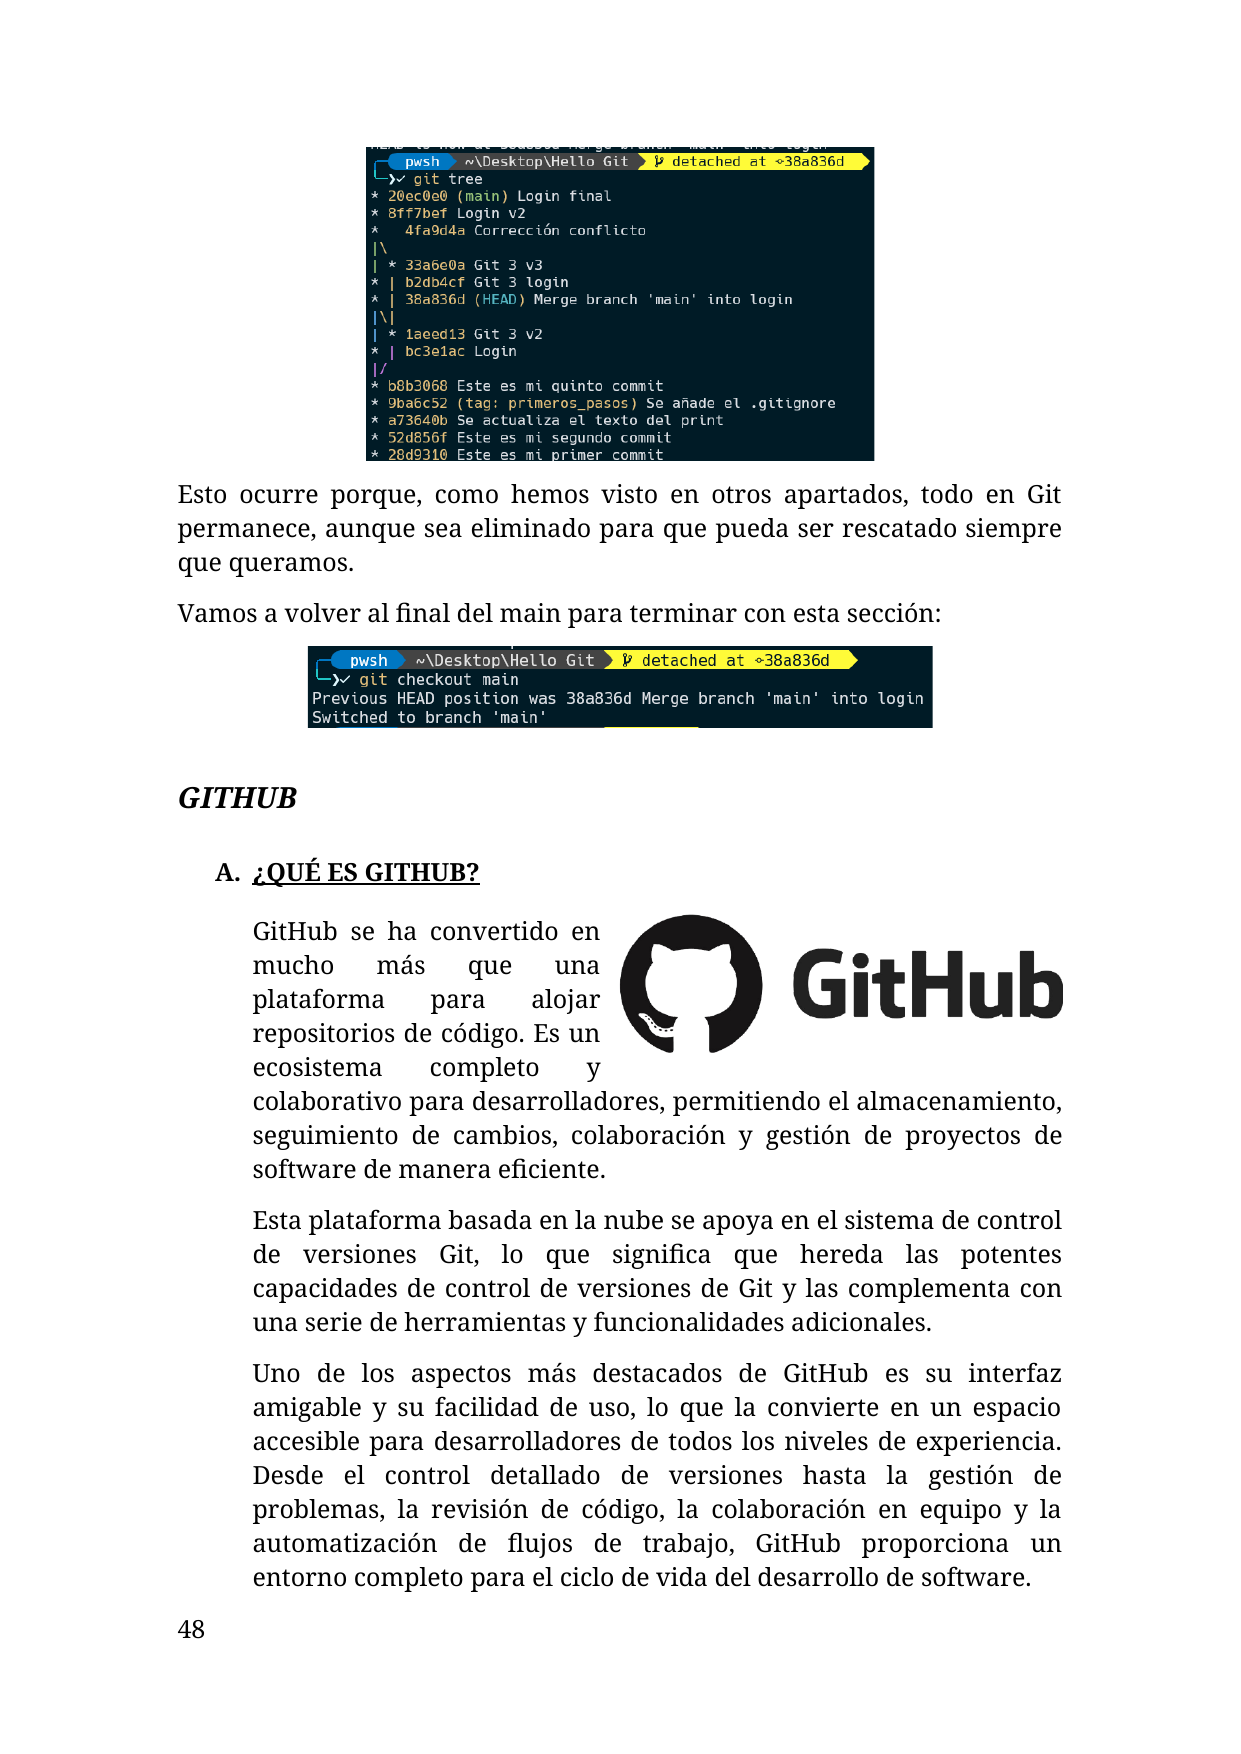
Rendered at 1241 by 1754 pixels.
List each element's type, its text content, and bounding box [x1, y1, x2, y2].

text Uno de los aspectos más destacados de GitHub es su interfaz amigable y su facilidad de uso, lo que la convierte en un espacio accesible para desarrolladores de todos los niveles de experiencia. Desde el control detallado de versiones hasta la gestión de problemas, la revisión de código, la colaboración en equipo y la automatización de flujos de trabajo, GitHub proporciona un entorno completo para el ciclo de vida del desarrollo de software. [252, 1356, 1063, 1594]
subtitle ¿QUÉ ES GITHUB? [215, 854, 1063, 888]
picture [619, 914, 1063, 1053]
text Vamos a volver al final del main para terminar con esta sección: [177, 596, 1063, 630]
picture [366, 147, 875, 461]
subtitle GITHUB [177, 777, 1063, 817]
text Esta plataforma basada en la nube se apoya en el sistema de control de versiones Git, lo que significa que hereda las potentes capacidades de control de versiones de Git y las complementa con una serie de herramientas y funcionalidades adicionales. [252, 1203, 1063, 1339]
text Esto ocurre porque, como hemos visto en otros apartados, todo en Git permanece, aunque sea eliminado para que pueda ser rescatado siempre que queramos. [177, 477, 1063, 579]
picture [307, 646, 933, 728]
